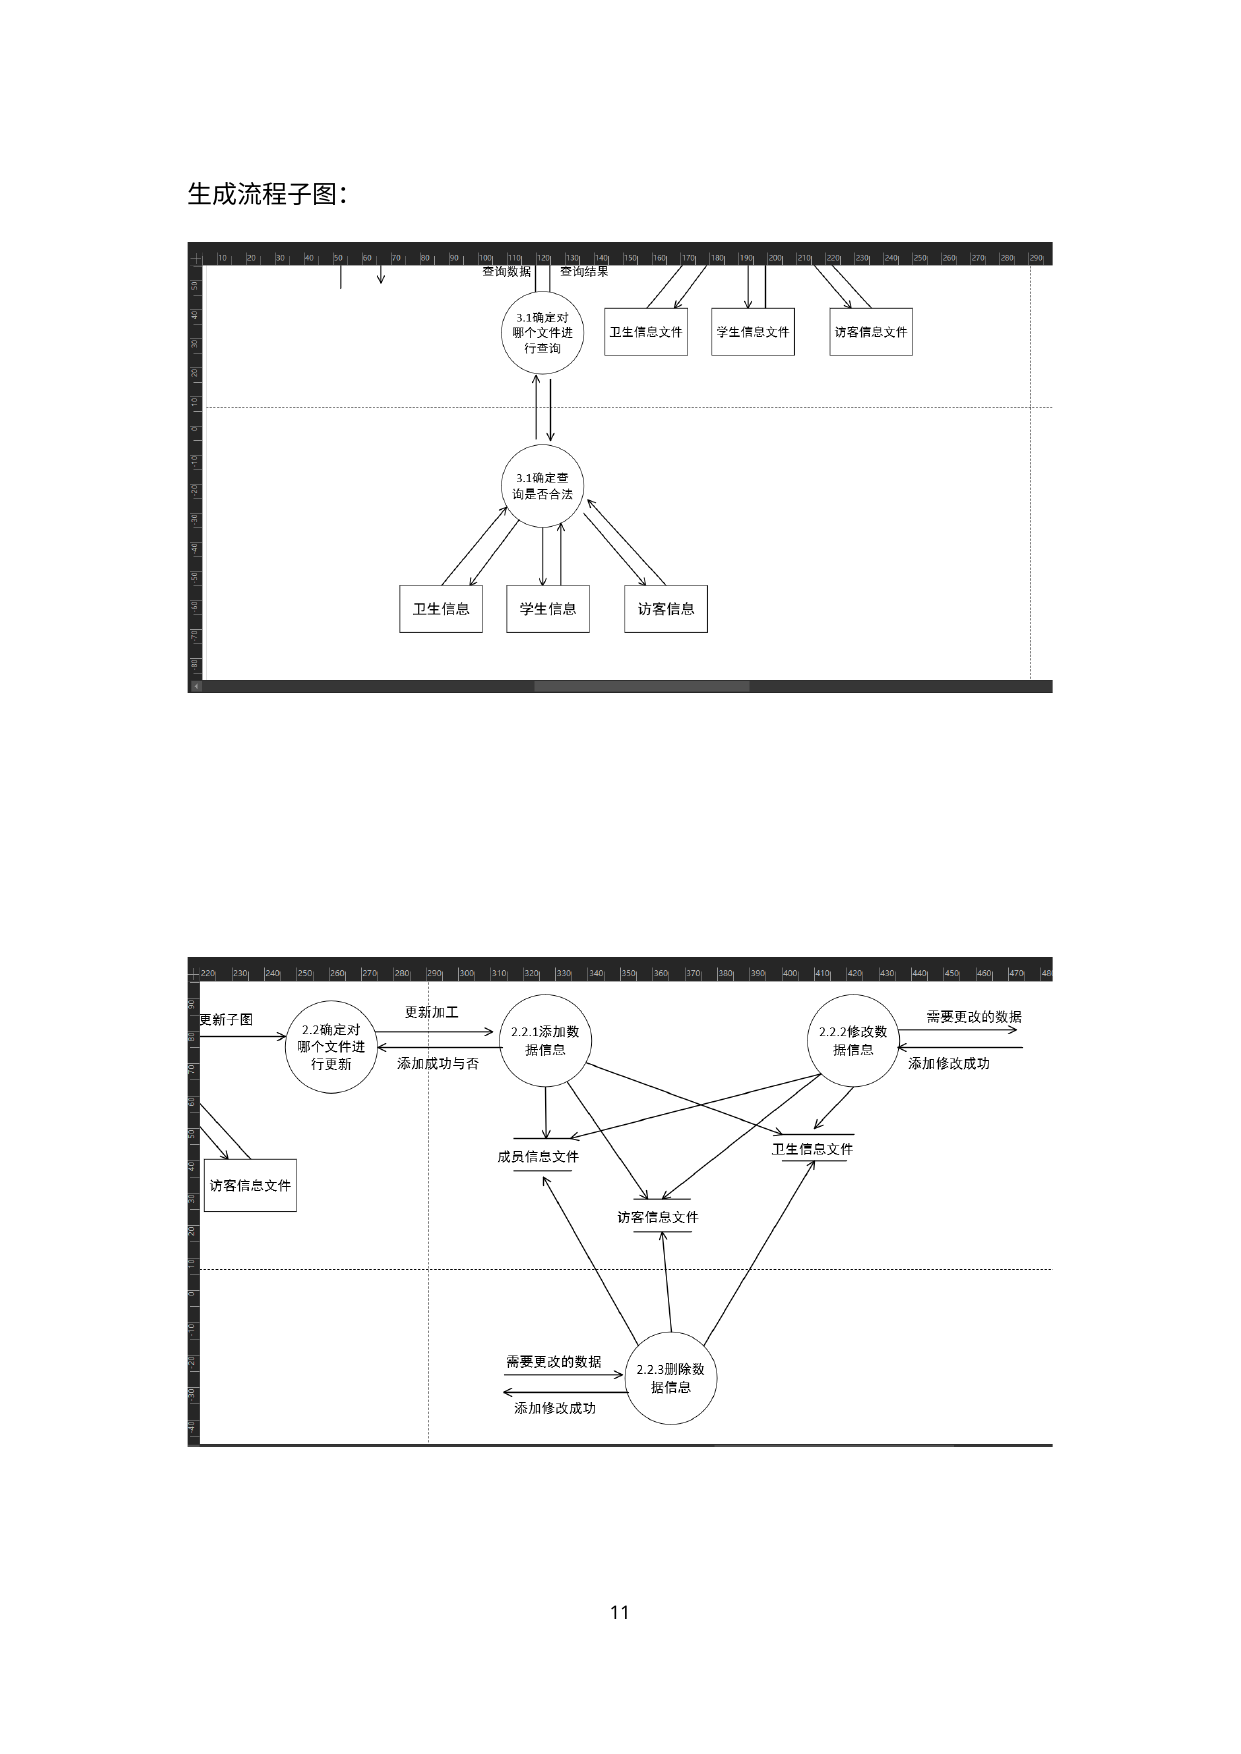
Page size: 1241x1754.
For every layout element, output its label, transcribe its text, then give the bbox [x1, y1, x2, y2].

picture [187, 957, 1053, 1447]
text 生成流程子图： [187, 160, 1053, 225]
picture [187, 242, 1053, 693]
